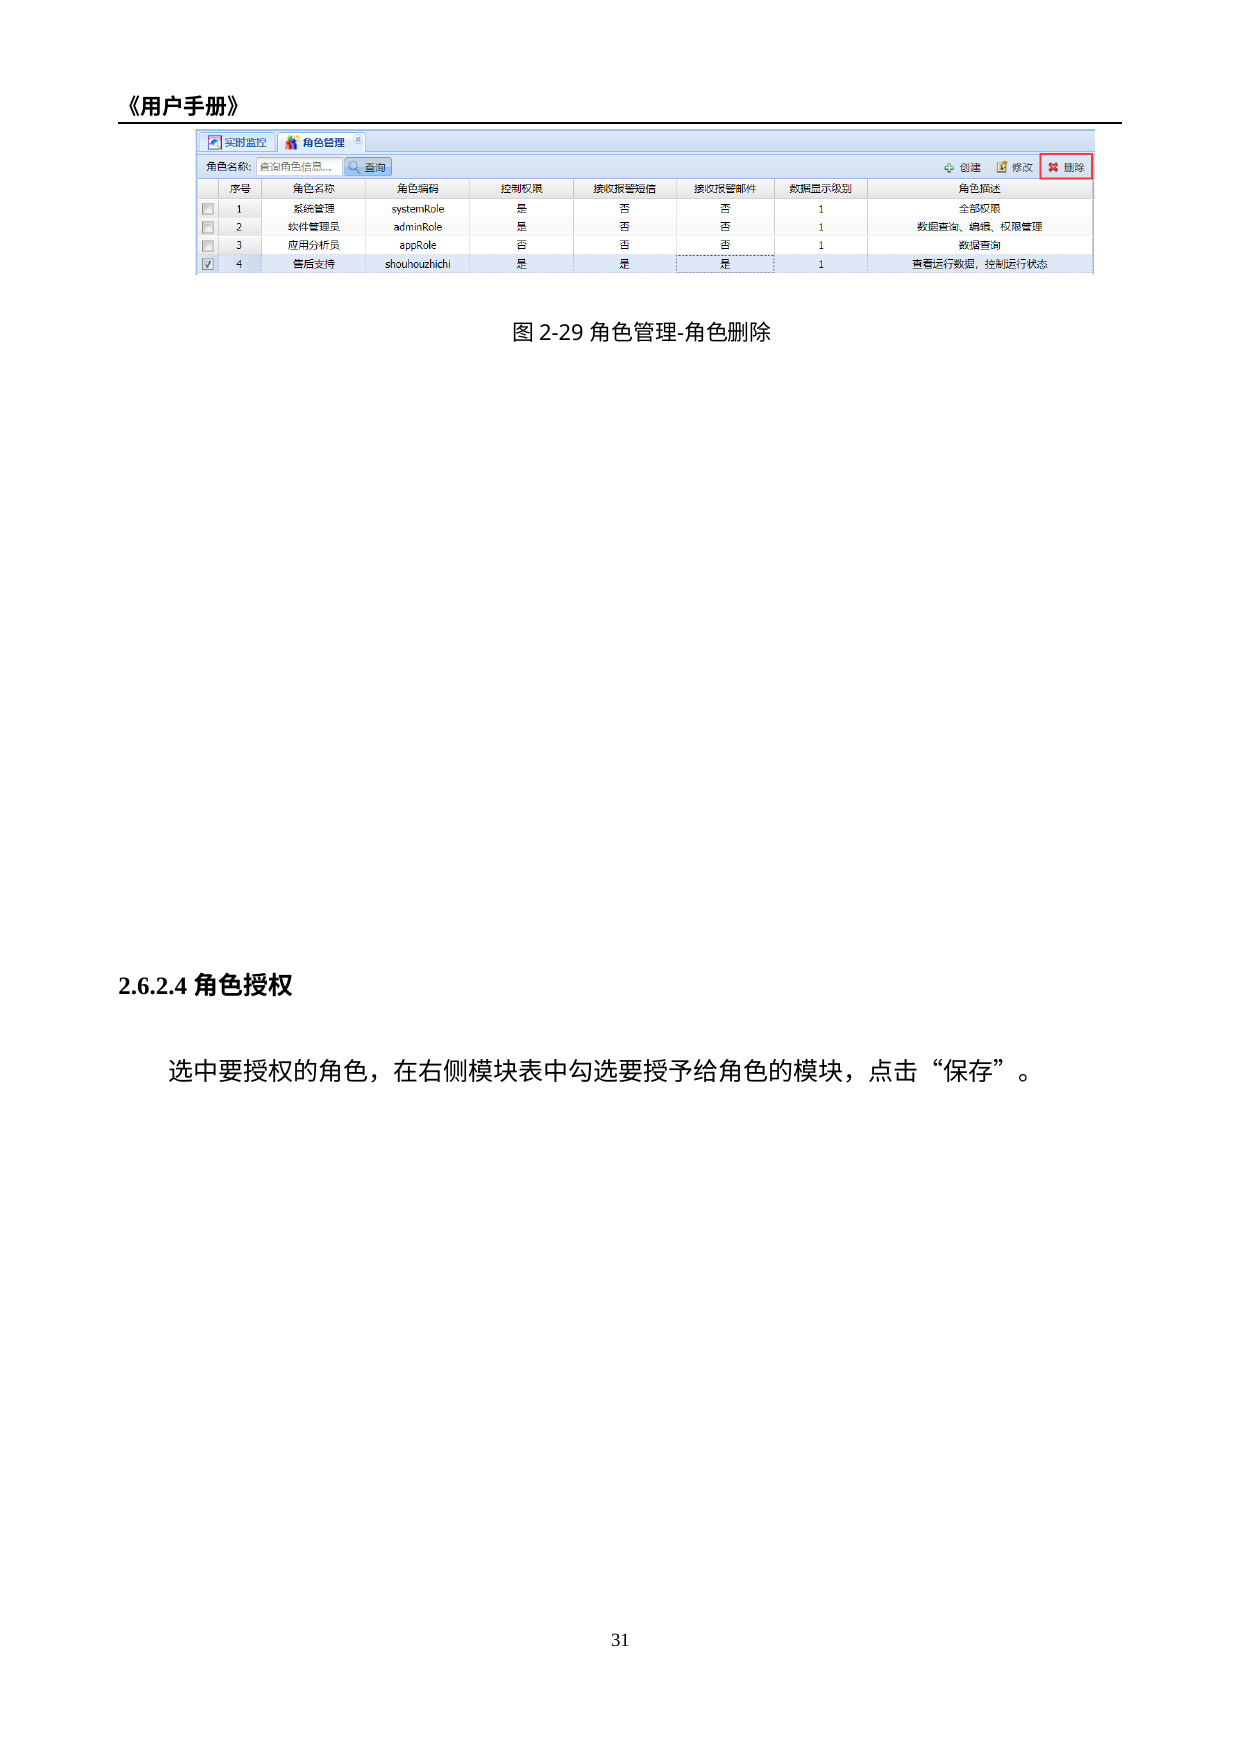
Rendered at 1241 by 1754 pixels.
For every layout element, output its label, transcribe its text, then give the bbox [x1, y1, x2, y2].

text 选中要授权的角色，在右侧模块表中勾选要授予给角色的模块，点击“保存”。 [118, 1036, 1122, 1103]
picture [195, 129, 1096, 275]
text 图2-29 角色管理-角色删除 [118, 313, 1122, 347]
subtitle 2.6.2.4 角色授权 [118, 949, 1122, 1017]
